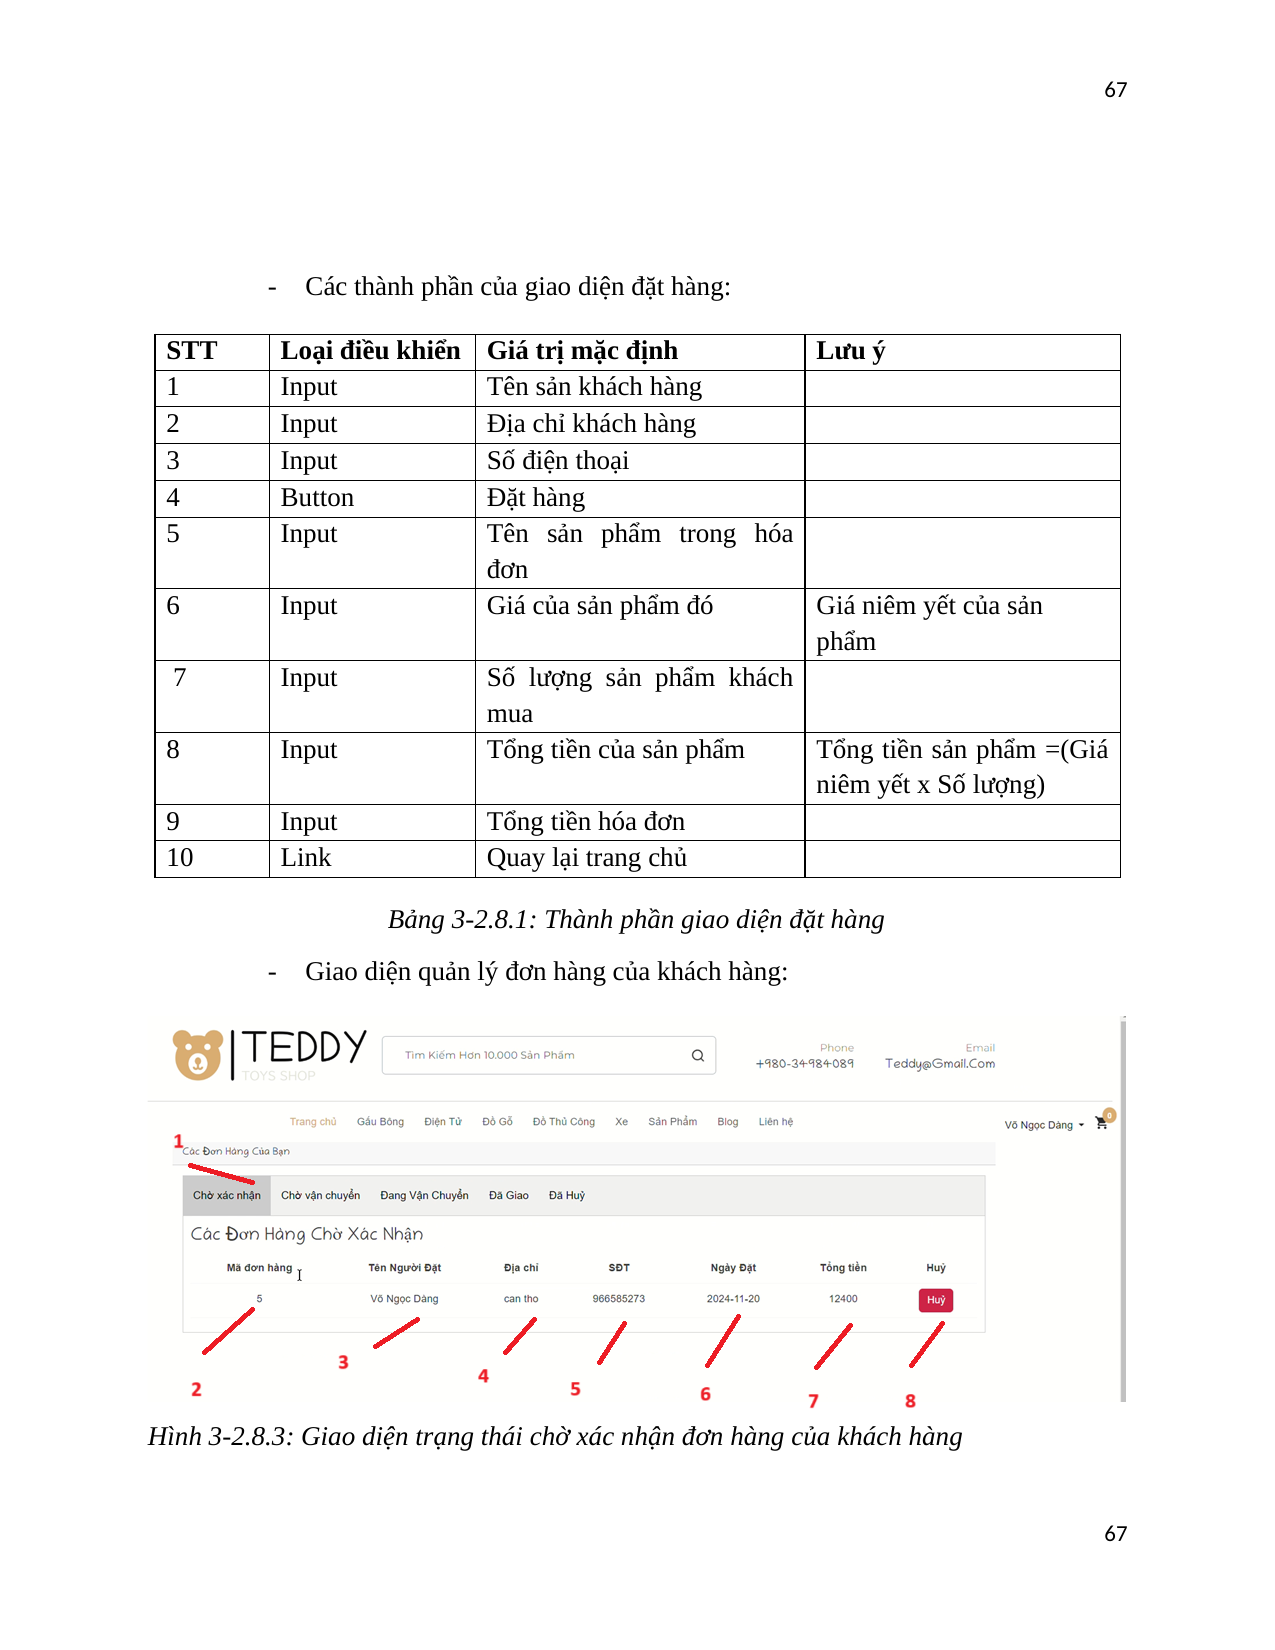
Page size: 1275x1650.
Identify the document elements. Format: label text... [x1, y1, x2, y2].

table_cell Tổng tiền của sản phẩm [476, 733, 804, 804]
table_cell Button [270, 481, 475, 517]
text Bảng 3-2.8.1: Thành phần giao diện đặt hàng [148, 903, 1127, 934]
table_cell [806, 444, 1120, 480]
table_cell Đặt hàng [476, 481, 804, 517]
table_cell Giá niêm yết của sản phẩm [806, 589, 1120, 660]
table_cell 8 [156, 733, 269, 804]
table_cell Tổng tiền sản phẩm =(Giá niêm yết x Số lượng) [806, 733, 1120, 804]
table_cell [806, 481, 1120, 517]
table_cell Tên sản khách hàng [476, 371, 804, 406]
list Các thành phần của giao diện đặt hàng: [268, 270, 1127, 301]
table_cell [806, 407, 1120, 443]
table_header Loại điều khiển [270, 335, 475, 369]
list Giao diện quản lý đơn hàng của khách hàng: [268, 955, 1127, 986]
table_cell 1 [156, 371, 269, 406]
table_cell 9 [156, 805, 269, 840]
table_cell 2 [156, 407, 269, 443]
table_cell 6 [156, 589, 269, 660]
table_cell [806, 661, 1120, 732]
picture [147, 1016, 1127, 1418]
table_cell 7 [156, 661, 269, 732]
table_header STT [156, 335, 269, 369]
table_cell Tổng tiền hóa đơn [476, 805, 804, 840]
table_cell [806, 841, 1120, 877]
table_cell Quay lại trang chủ [476, 841, 804, 877]
table_cell [806, 805, 1120, 840]
table_cell Input [270, 444, 475, 480]
table_cell Input [270, 407, 475, 443]
table_cell Tên sản phẩm trong hóa đơn [476, 518, 804, 588]
table_cell Giá của sản phẩm đó [476, 589, 804, 660]
table_cell Input [270, 518, 475, 588]
table_cell Số lượng sản phẩm khách mua [476, 661, 804, 732]
table_cell Link [270, 841, 475, 877]
table_cell Input [270, 589, 475, 660]
table_cell [806, 518, 1120, 588]
table_cell 3 [156, 444, 269, 480]
table_cell Input [270, 733, 475, 804]
table_header Lưu ý [806, 335, 1120, 369]
table_cell Địa chỉ khách hàng [476, 407, 804, 443]
table_header Giá trị mặc định [476, 335, 804, 369]
table_cell 4 [156, 481, 269, 517]
table_cell [806, 371, 1120, 406]
table_cell Input [270, 805, 475, 840]
table_cell Input [270, 371, 475, 406]
text Hình 3-2.8.3: Giao diện trạng thái chờ xác nhận đơn hàng của khách hàng [148, 1418, 1127, 1452]
table_cell Input [270, 661, 475, 732]
table_cell Số điện thoại [476, 444, 804, 480]
table_cell 10 [156, 841, 269, 877]
table_cell 5 [156, 518, 269, 588]
